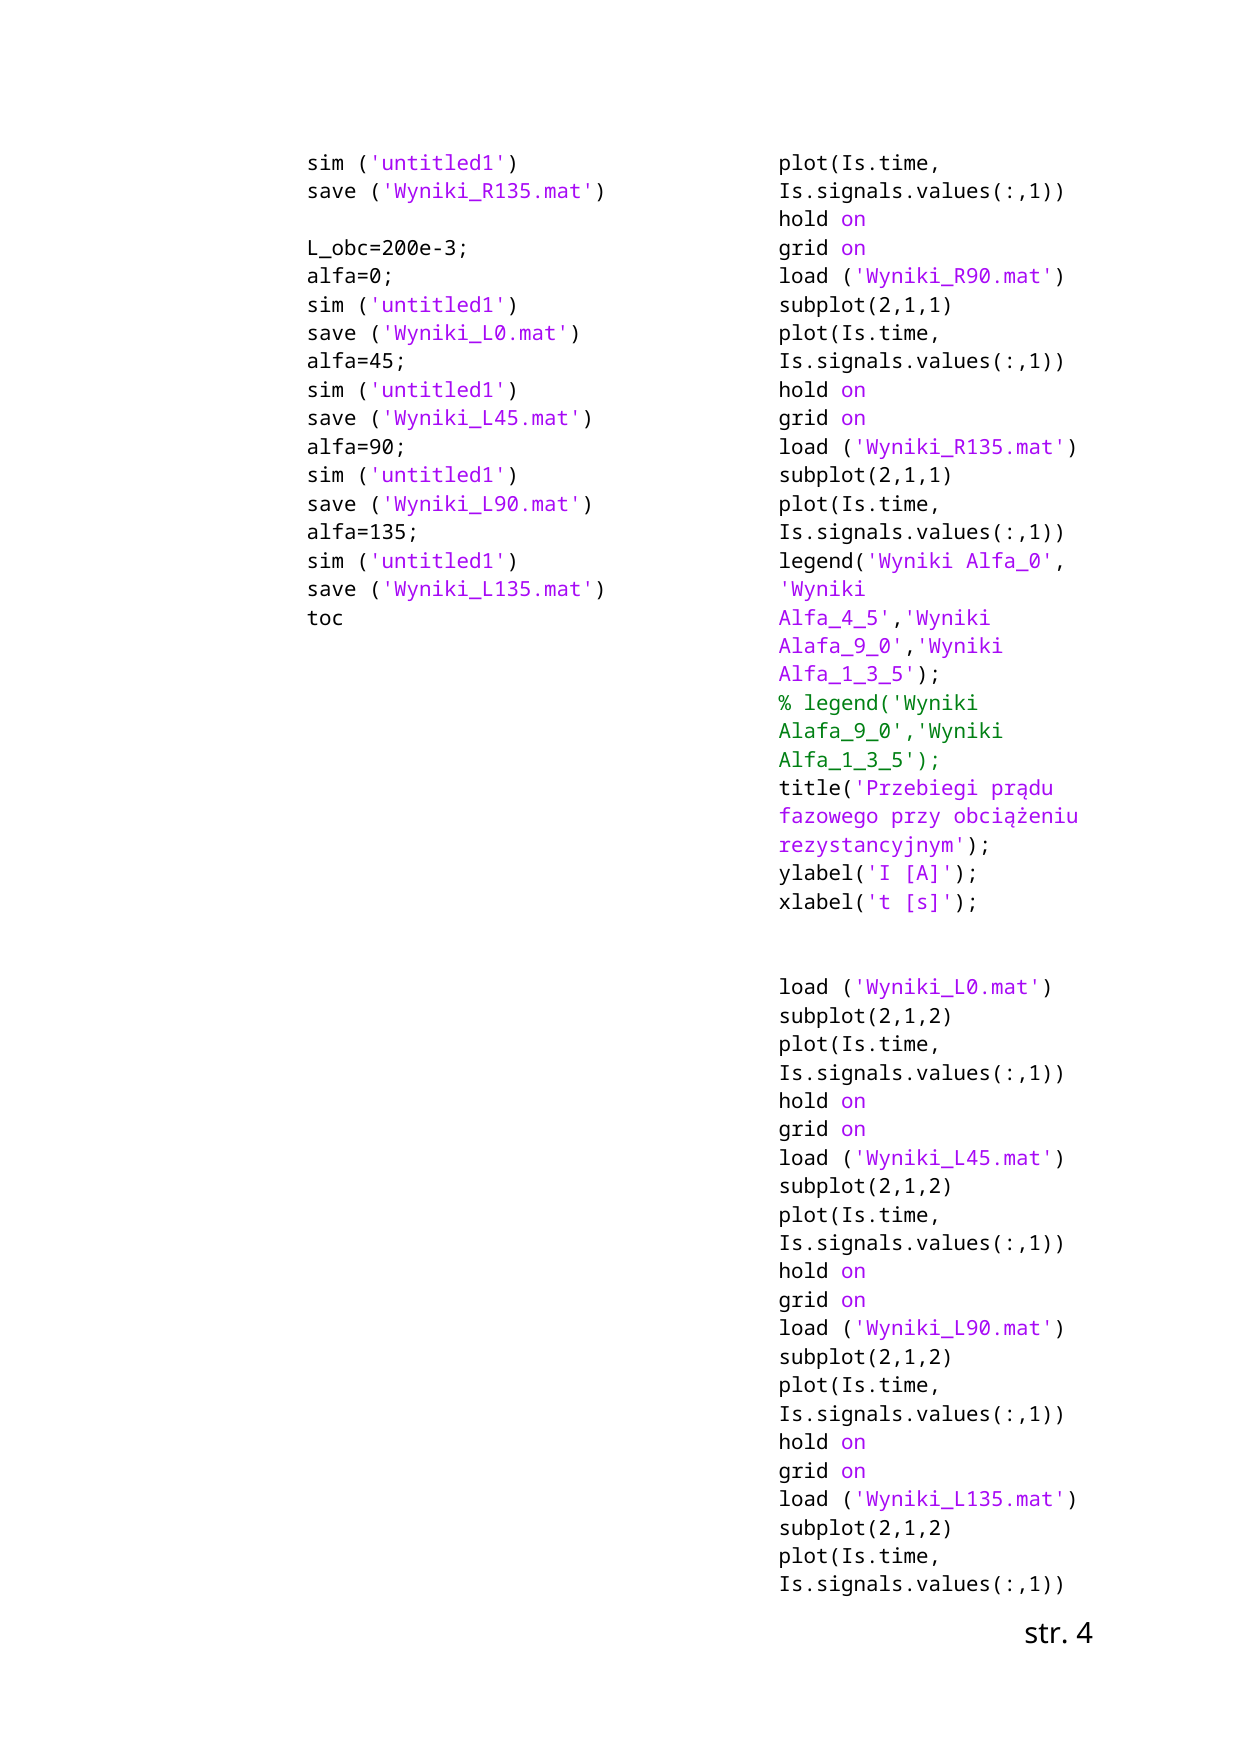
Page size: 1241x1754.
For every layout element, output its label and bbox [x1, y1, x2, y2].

table_header [620, 148, 1092, 1598]
table_header [148, 148, 619, 1598]
